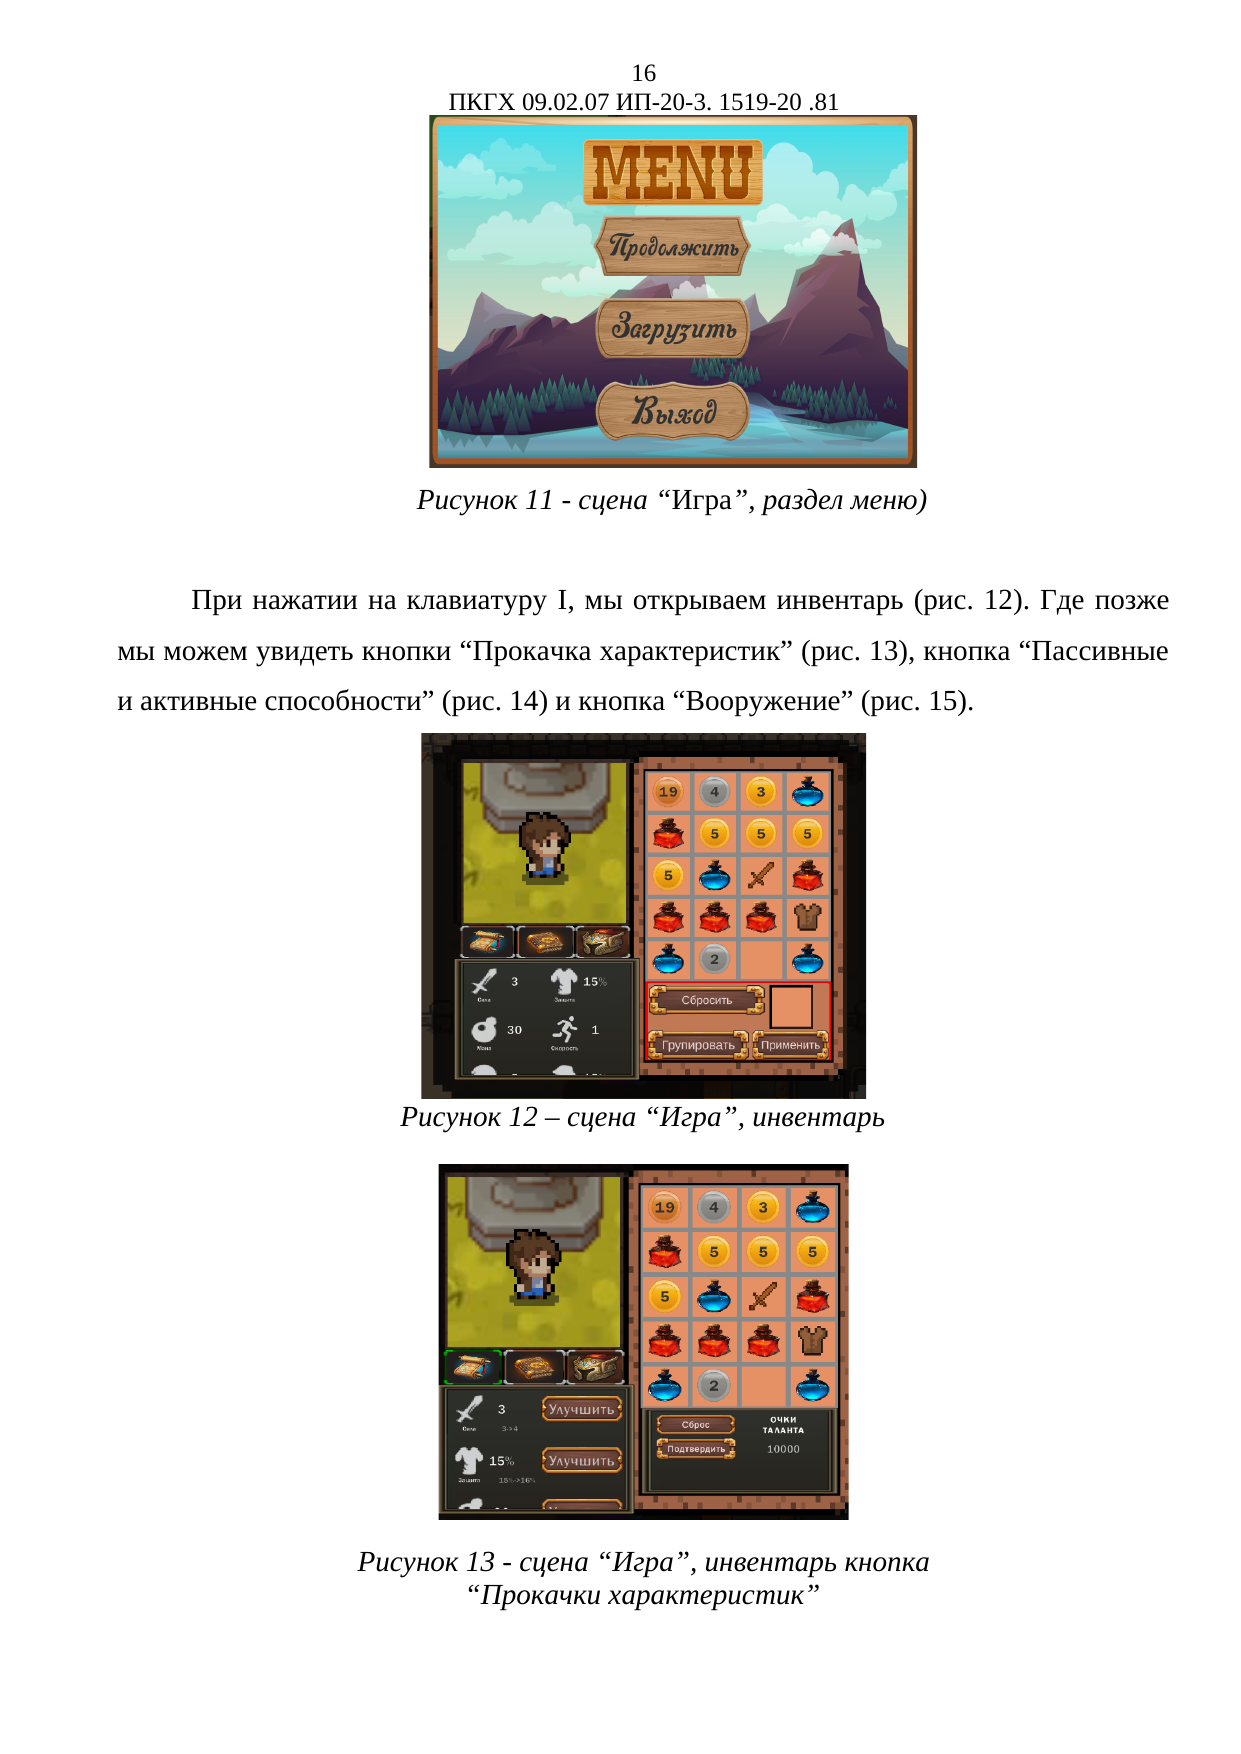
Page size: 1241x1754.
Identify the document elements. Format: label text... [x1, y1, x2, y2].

text Рисунок 13 - сцена “Игра”, инвентарь кнопка [117, 1544, 1170, 1577]
picture [438, 1164, 849, 1520]
picture [421, 733, 867, 1099]
text Рисунок 11 - сцена “Игра”, раздел меню) [132, 482, 1170, 515]
text Рисунок 12 – cцена “Игра”, инвентарь [117, 1099, 1170, 1132]
text “Прокачки характеристик” [117, 1577, 1170, 1611]
text При нажатии на клавиатуру I, мы открываем инвентарь (рис. 12). Где позже мы можем увидеть кнопки “Прокачка характеристик” (рис. 13), кнопка “Пассивные и активные способности” (рис. 14) и кнопка “Вооружение” (рис. 15). [117, 582, 1170, 717]
picture [429, 115, 918, 468]
